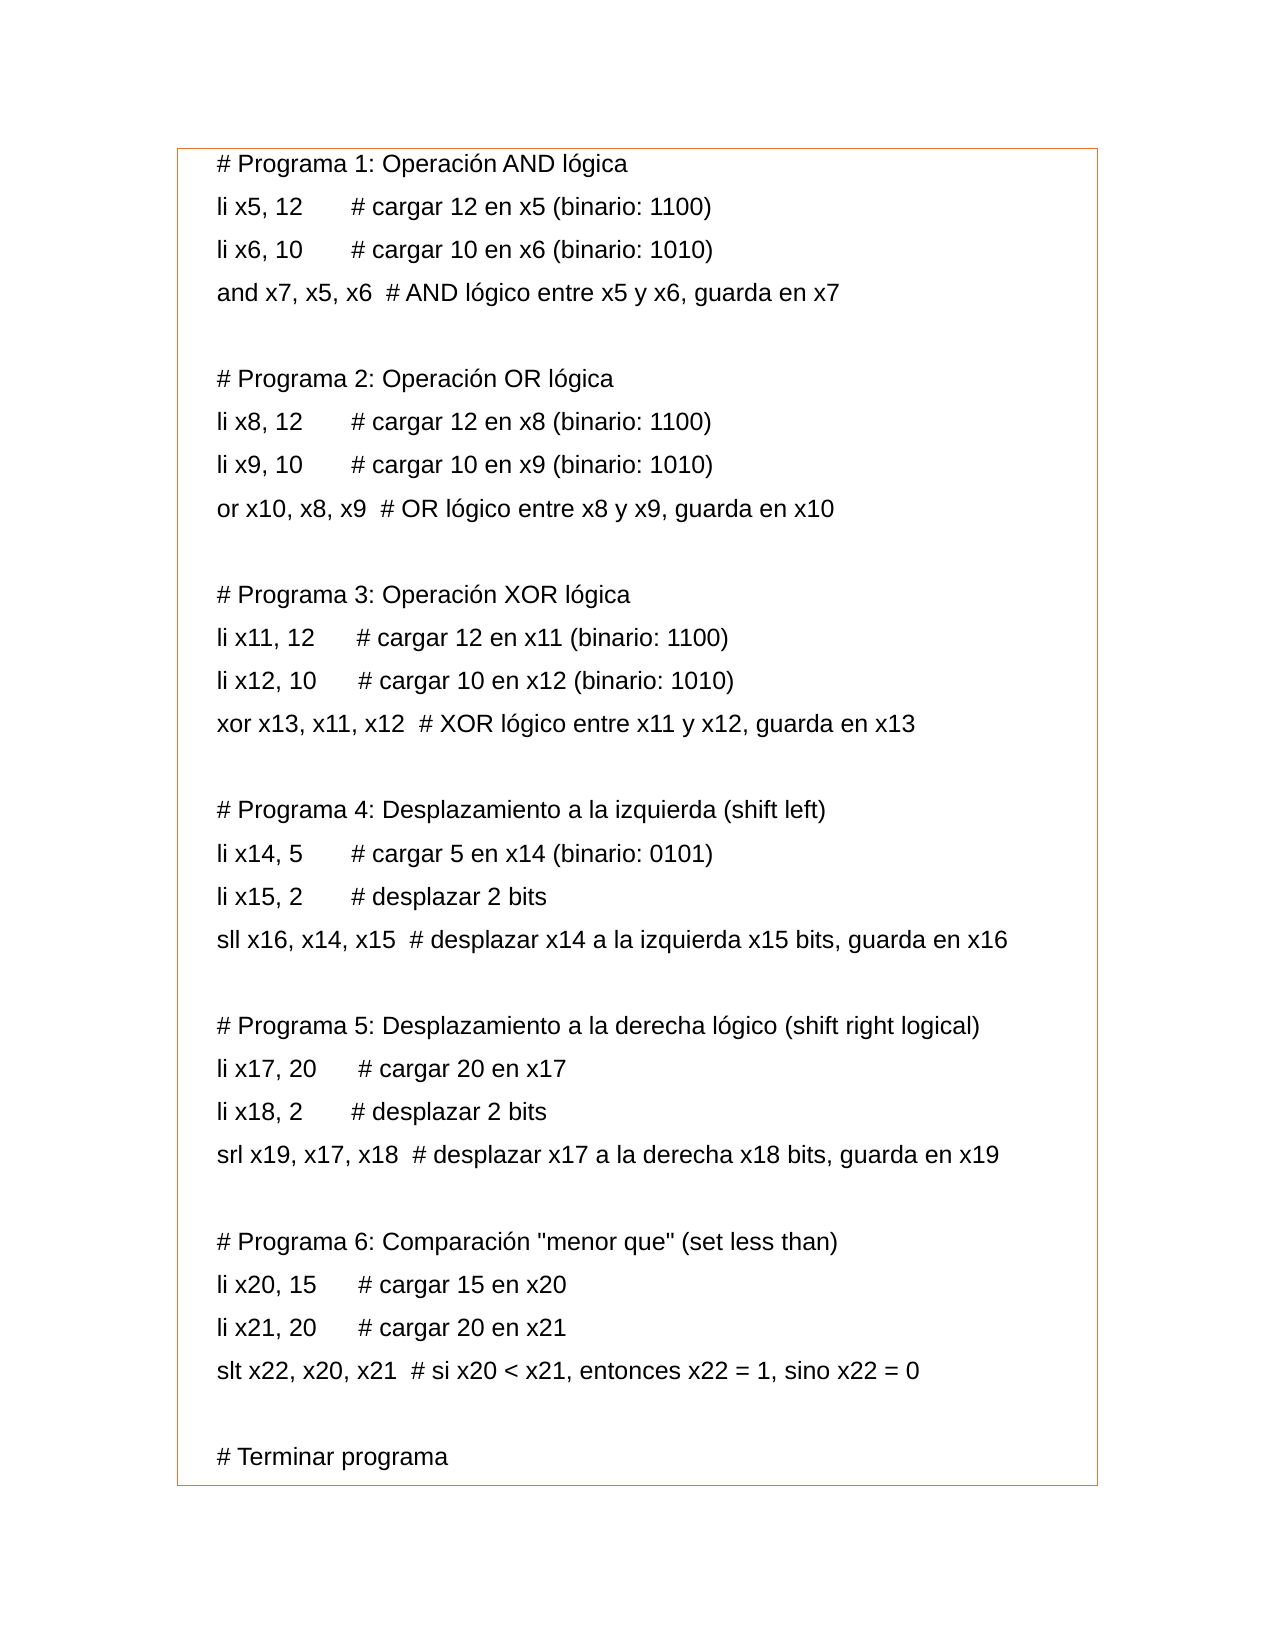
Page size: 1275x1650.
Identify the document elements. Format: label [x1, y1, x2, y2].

table_header [178, 149, 1097, 1485]
